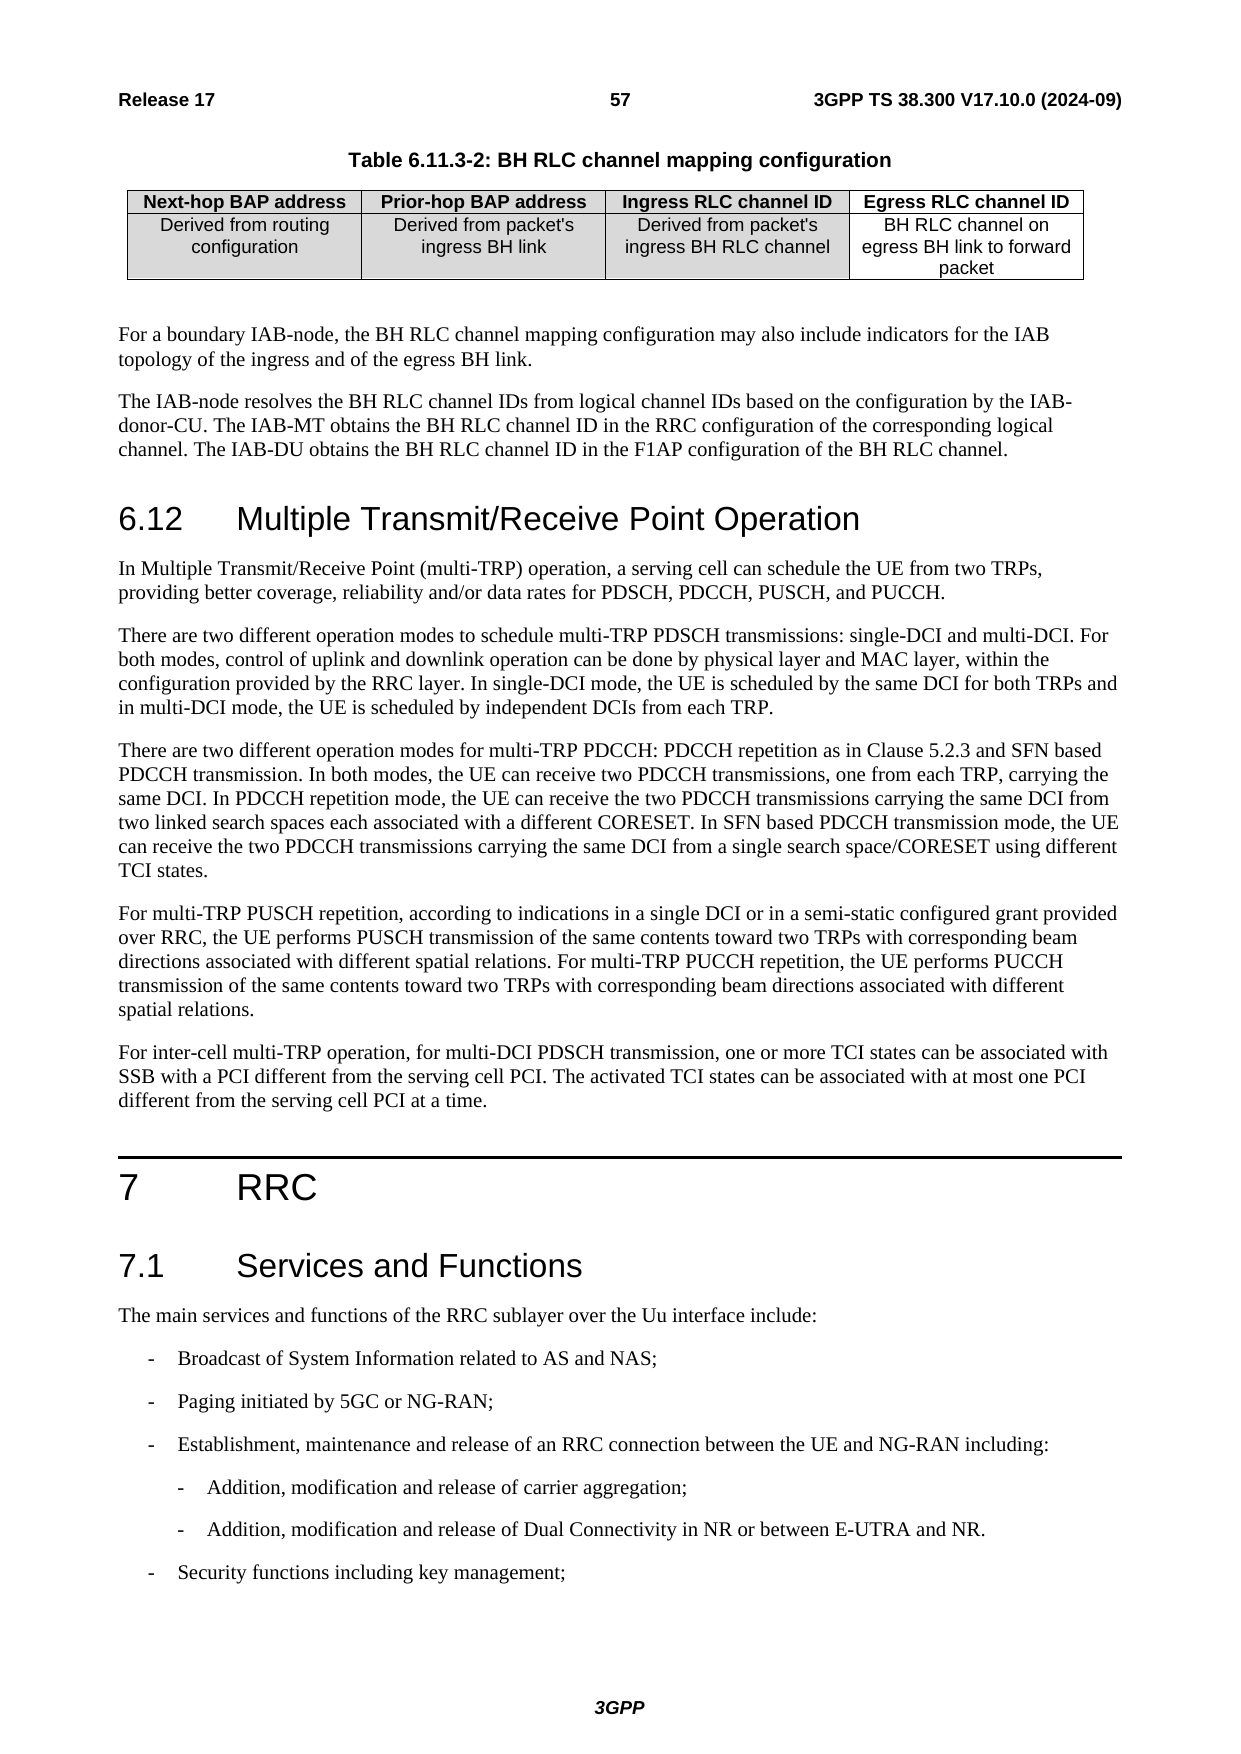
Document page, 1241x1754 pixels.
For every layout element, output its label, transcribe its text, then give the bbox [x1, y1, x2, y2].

subtitle 7 RRC [118, 1159, 1122, 1209]
text - Addition, modification and release of carrier aggregation; [177, 1474, 1122, 1499]
text - Establishment, maintenance and release of an RRC connection between the UE and NG-RAN including: [148, 1432, 1122, 1456]
text - Broadcast of System Information related to AS and NAS; [148, 1346, 1122, 1370]
text Table 6.11.3-2: BH RLC channel mapping configuration [118, 147, 1122, 171]
text - Addition, modification and release of Dual Connectivity in NR or between E-UTRA and NR. [177, 1517, 1122, 1541]
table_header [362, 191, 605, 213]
text There are two different operation modes to schedule multi-TRP PDSCH transmissions: single-DCI and multi-DCI. For both modes, control of uplink and downlink operation can be done by physical layer and MAC layer, within the configuration provided by the RRC layer. In single-DCI mode, the UE is scheduled by the same DCI for both TRPs and in multi-DCI mode, the UE is scheduled by independent DCIs from each TRP. [118, 623, 1122, 719]
text For inter-cell multi-TRP operation, for multi-DCI PDSCH transmission, one or more TCI states can be associated with SSB with a PCI different from the serving cell PCI. The activated TCI states can be associated with at most one PCI different from the serving cell PCI at a time. [118, 1040, 1122, 1112]
text For multi-TRP PUSCH repetition, according to indications in a single DCI or in a semi-static configured grant provided over RRC, the UE performs PUSCH transmission of the same contents toward two TRPs with corresponding beam directions associated with different spatial relations. For multi-TRP PUCCH repetition, the UE performs PUCCH transmission of the same contents toward two TRPs with corresponding beam directions associated with different spatial relations. [118, 901, 1122, 1021]
text For a boundary IAB-node, the BH RLC channel mapping configuration may also include indicators for the IAB topology of the ingress and of the egress BH link. [118, 322, 1122, 371]
text There are two different operation modes for multi-TRP PDCCH: PDCCH repetition as in Clause 5.2.3 and SFN based PDCCH transmission. In both modes, the UE can receive two PDCCH transmissions, one from each TRP, carrying the same DCI. In PDCCH repetition mode, the UE can receive the two PDCCH transmissions carrying the same DCI from two linked search spaces each associated with a different CORESET. In SFN based PDCCH transmission mode, the UE can receive the two PDCCH transmissions carrying the same DCI from a single search space/CORESET using different TCI states. [118, 738, 1122, 882]
text - Paging initiated by 5GC or NG-RAN; [148, 1389, 1122, 1413]
text The IAB-node resolves the BH RLC channel IDs from logical channel IDs based on the configuration by the IAB-donor-CU. The IAB-MT obtains the BH RLC channel ID in the RRC configuration of the corresponding logical channel. The IAB-DU obtains the BH RLC channel ID in the F1AP configuration of the BH RLC channel. [118, 389, 1122, 461]
subtitle 6.12 Multiple Transmit/Receive Point Operation [118, 499, 1122, 537]
text The main services and functions of the RRC sublayer over the Uu interface include: [118, 1303, 1122, 1327]
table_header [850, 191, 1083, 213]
subtitle 7.1 Services and Functions [118, 1246, 1122, 1284]
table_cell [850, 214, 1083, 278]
text In Multiple Transmit/Receive Point (multi-TRP) operation, a serving cell can schedule the UE from two TRPs, providing better coverage, reliability and/or data rates for PDSCH, PDCCH, PUSCH, and PUCCH. [118, 556, 1122, 604]
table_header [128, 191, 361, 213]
text - Security functions including key management; [148, 1560, 1122, 1584]
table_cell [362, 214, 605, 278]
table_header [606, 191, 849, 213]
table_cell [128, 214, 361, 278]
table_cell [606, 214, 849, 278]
